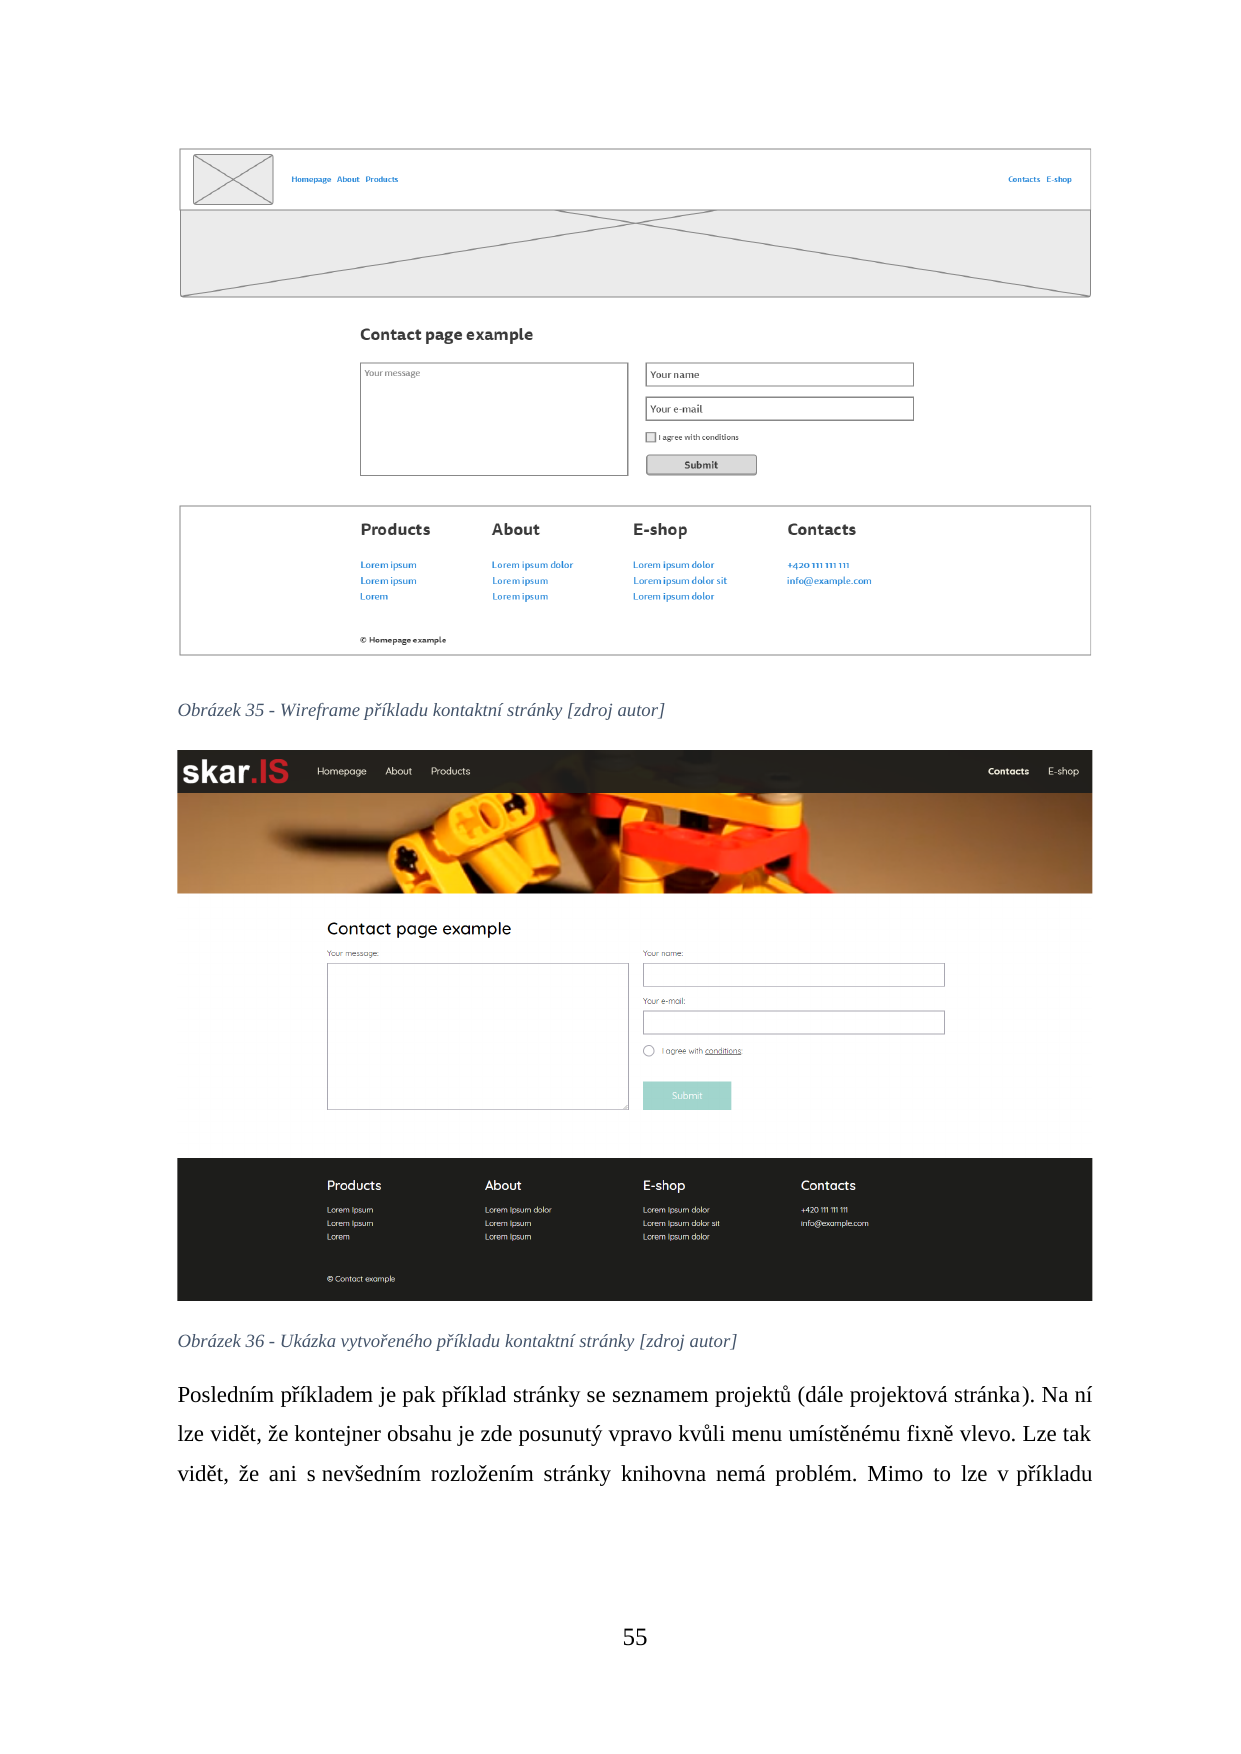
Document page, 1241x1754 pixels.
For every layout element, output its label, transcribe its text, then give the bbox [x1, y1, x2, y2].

picture [177, 147, 1092, 657]
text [177, 1381, 1092, 1486]
text Obrázek 36 - Ukázka vytvořeného příkladu kontaktní stránky [zdroj autor] [177, 1330, 1092, 1351]
picture [177, 750, 1093, 1301]
text Obrázek 35 - Wireframe příkladu kontaktní stránky [zdroj autor] [177, 699, 1092, 721]
